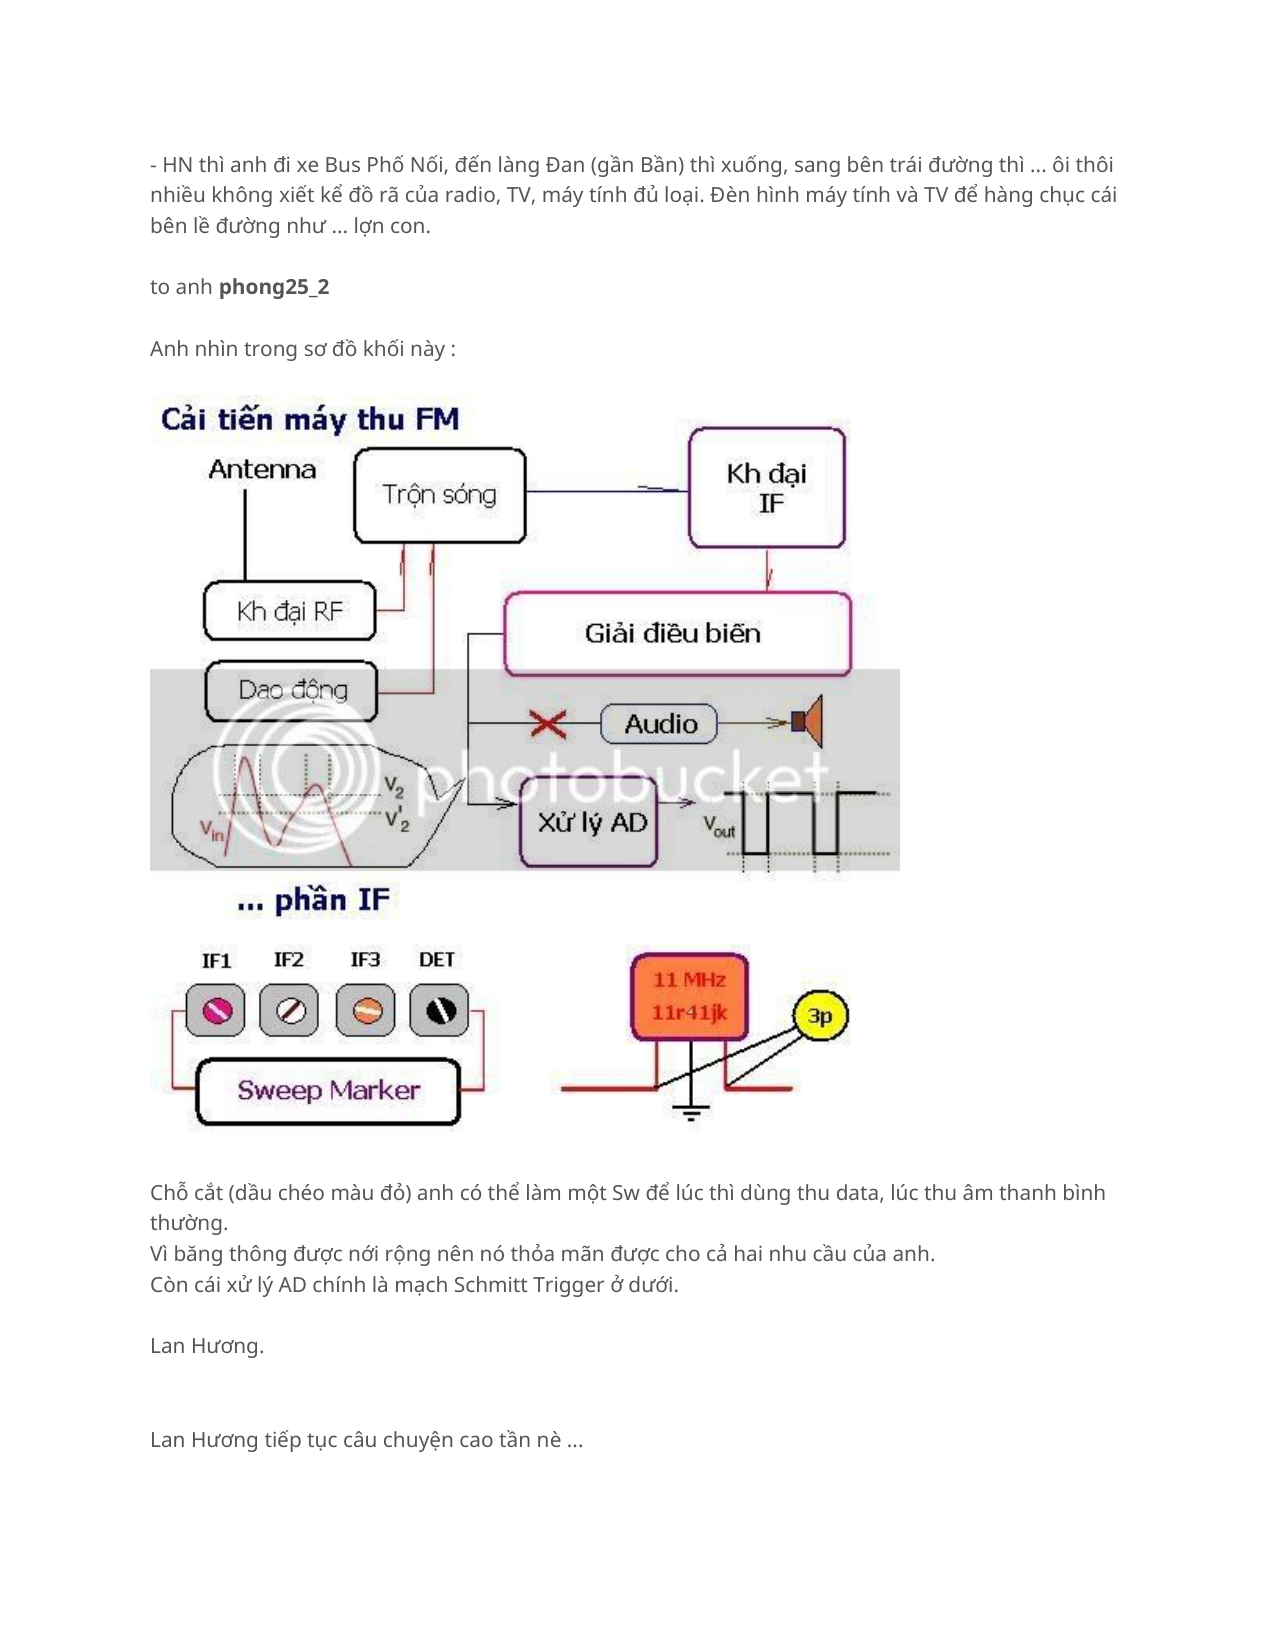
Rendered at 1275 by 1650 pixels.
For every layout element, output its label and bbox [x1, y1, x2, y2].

picture [150, 395, 901, 1145]
text [150, 1426, 1125, 1482]
text [150, 150, 1125, 1359]
